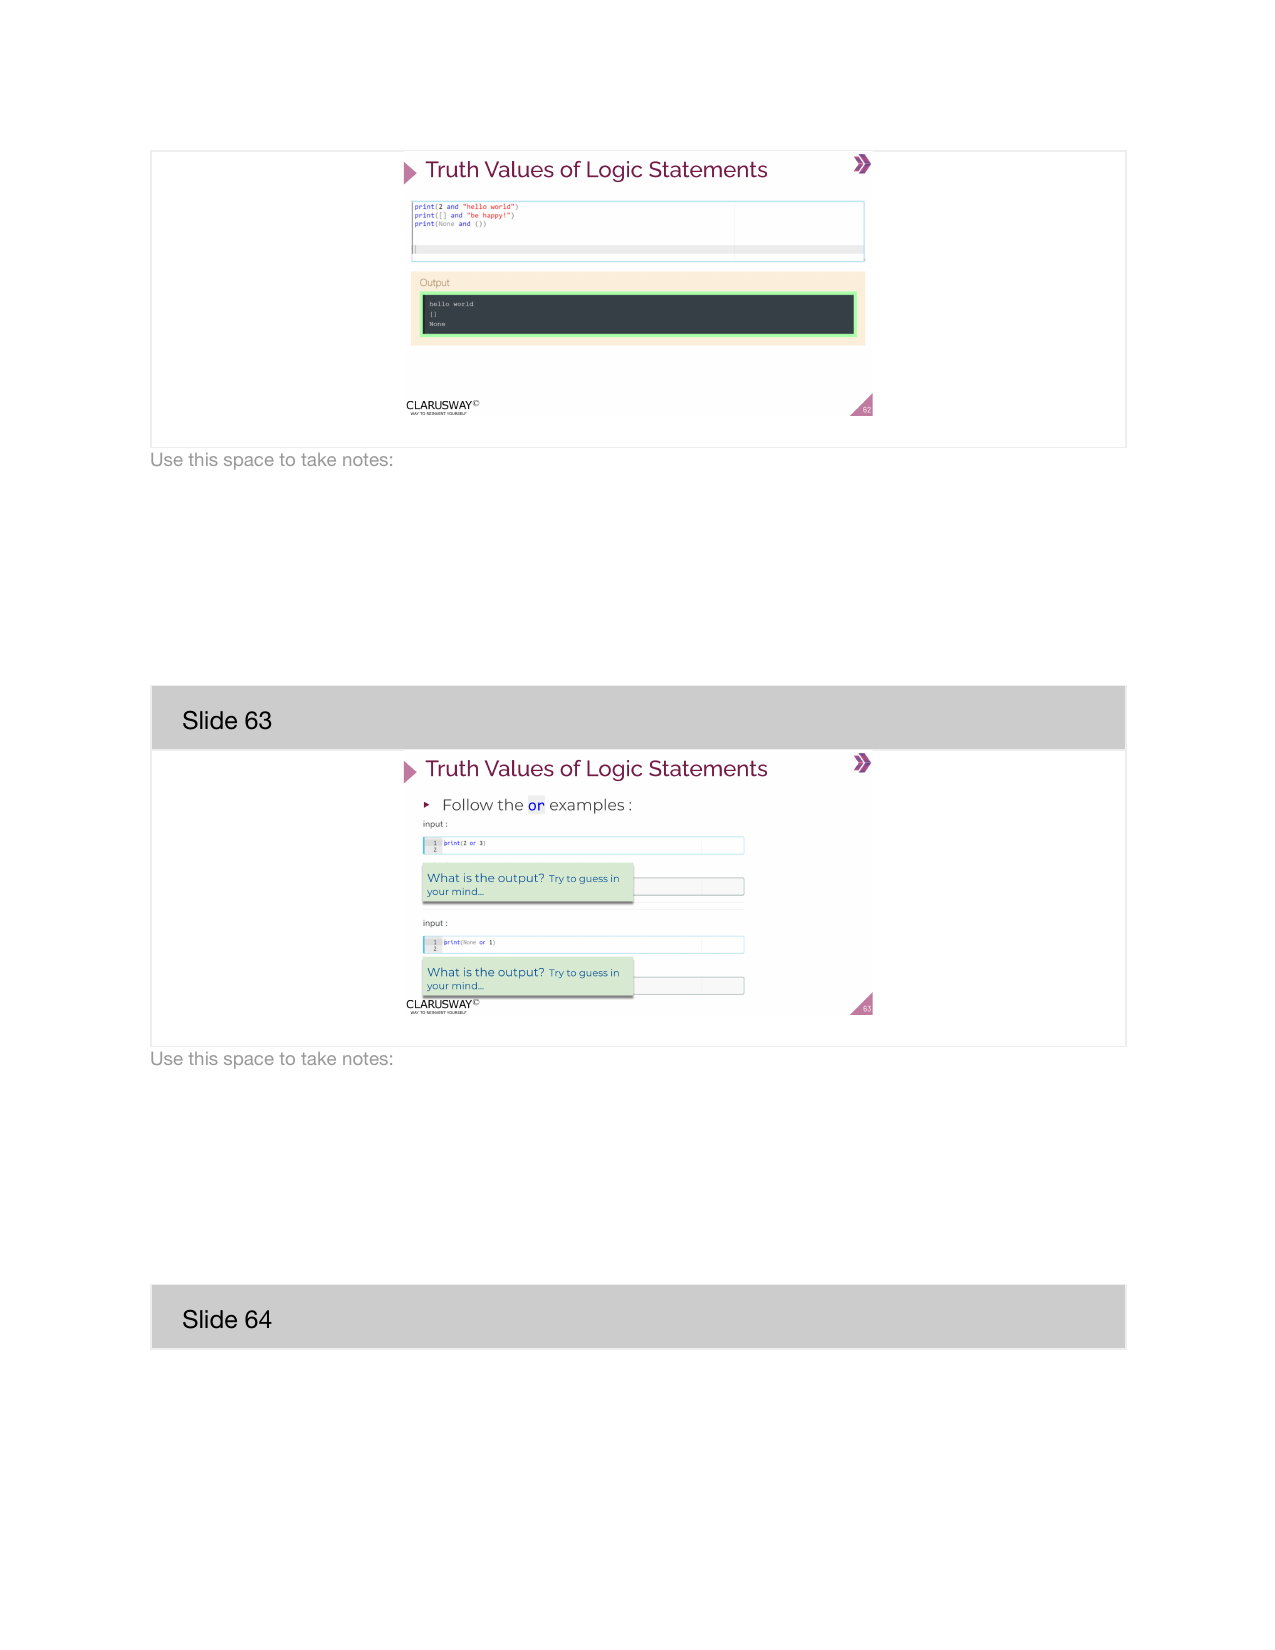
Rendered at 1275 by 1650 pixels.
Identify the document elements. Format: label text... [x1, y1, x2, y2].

text Use this space to take notes: [150, 448, 1125, 472]
table_header Slide 64 [152, 1285, 1125, 1348]
picture [403, 750, 873, 1015]
table_header Slide 63 [152, 686, 1125, 749]
table_cell [152, 152, 1125, 447]
text Use this space to take notes: [150, 1047, 1125, 1071]
picture [403, 151, 873, 416]
table_cell [152, 751, 1125, 1046]
